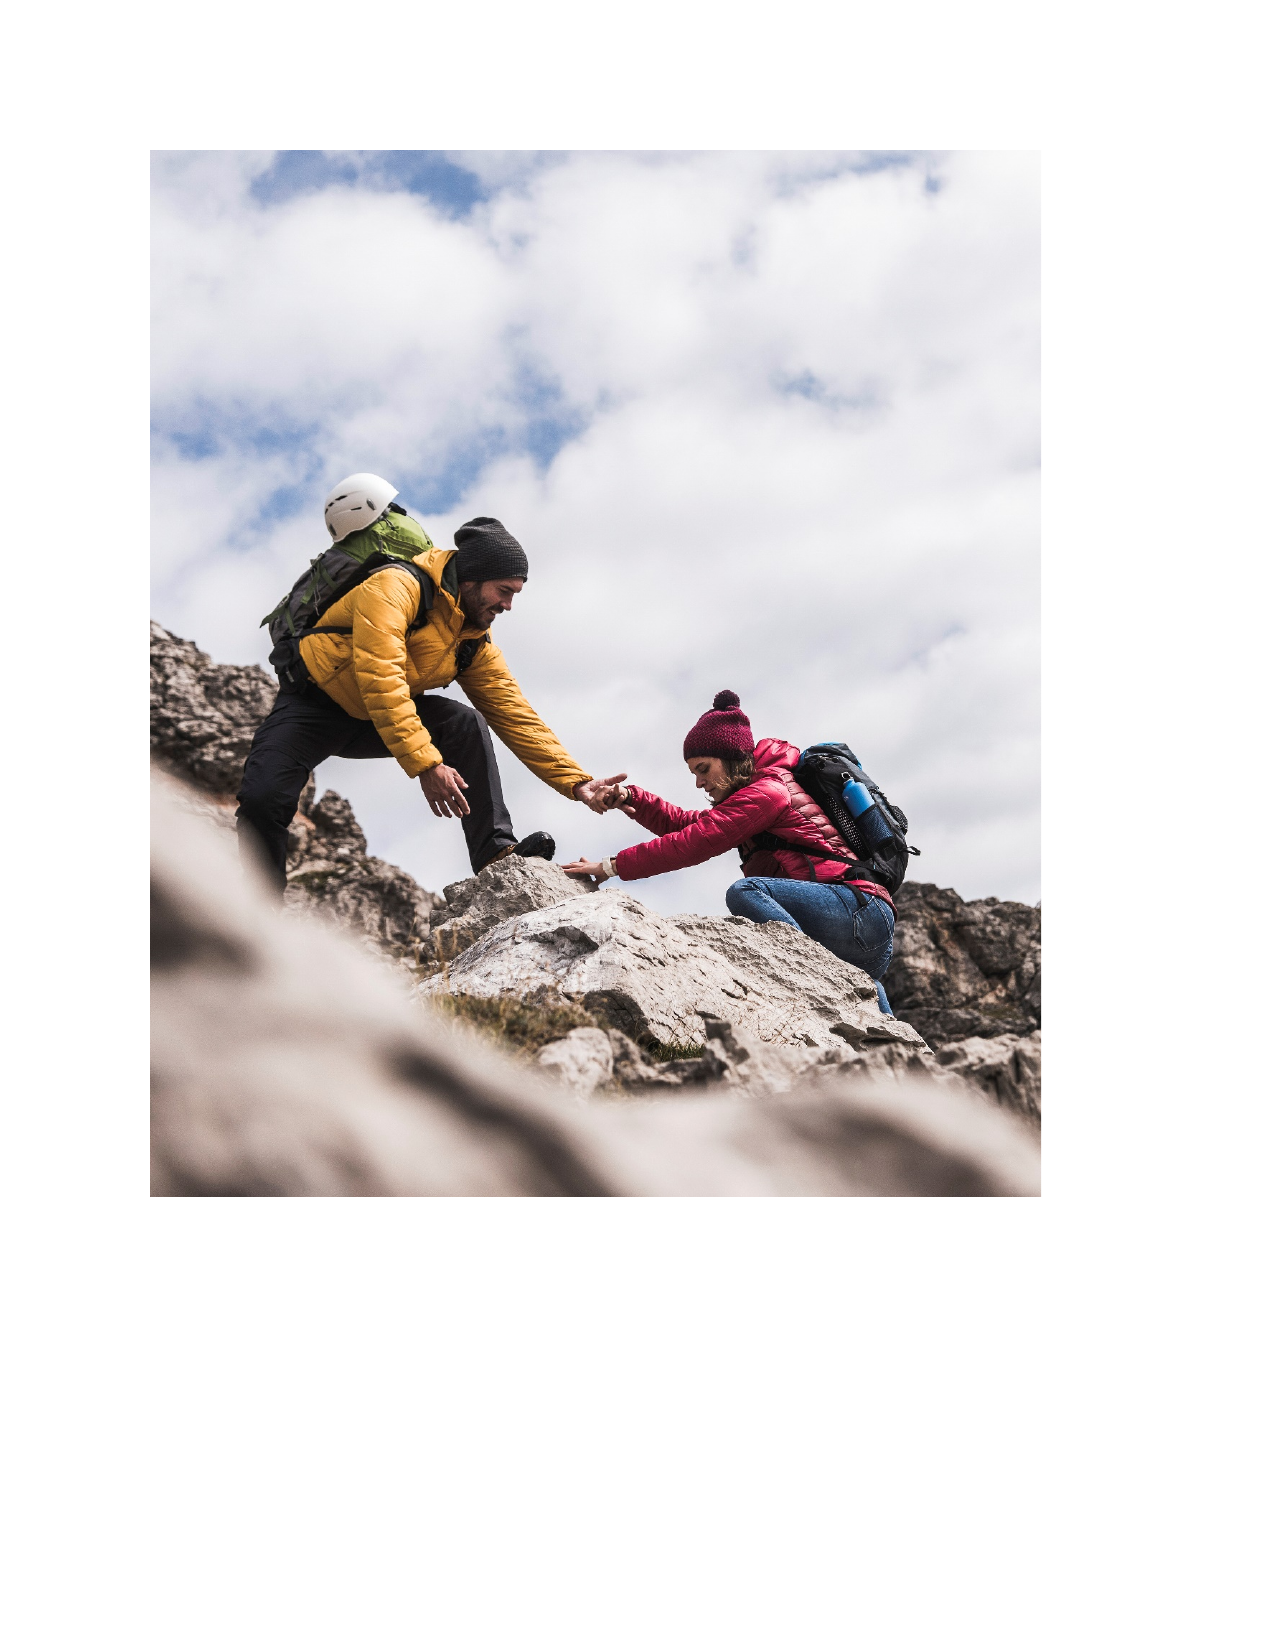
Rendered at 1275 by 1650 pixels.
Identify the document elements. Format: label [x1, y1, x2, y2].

picture [150, 150, 1042, 1197]
